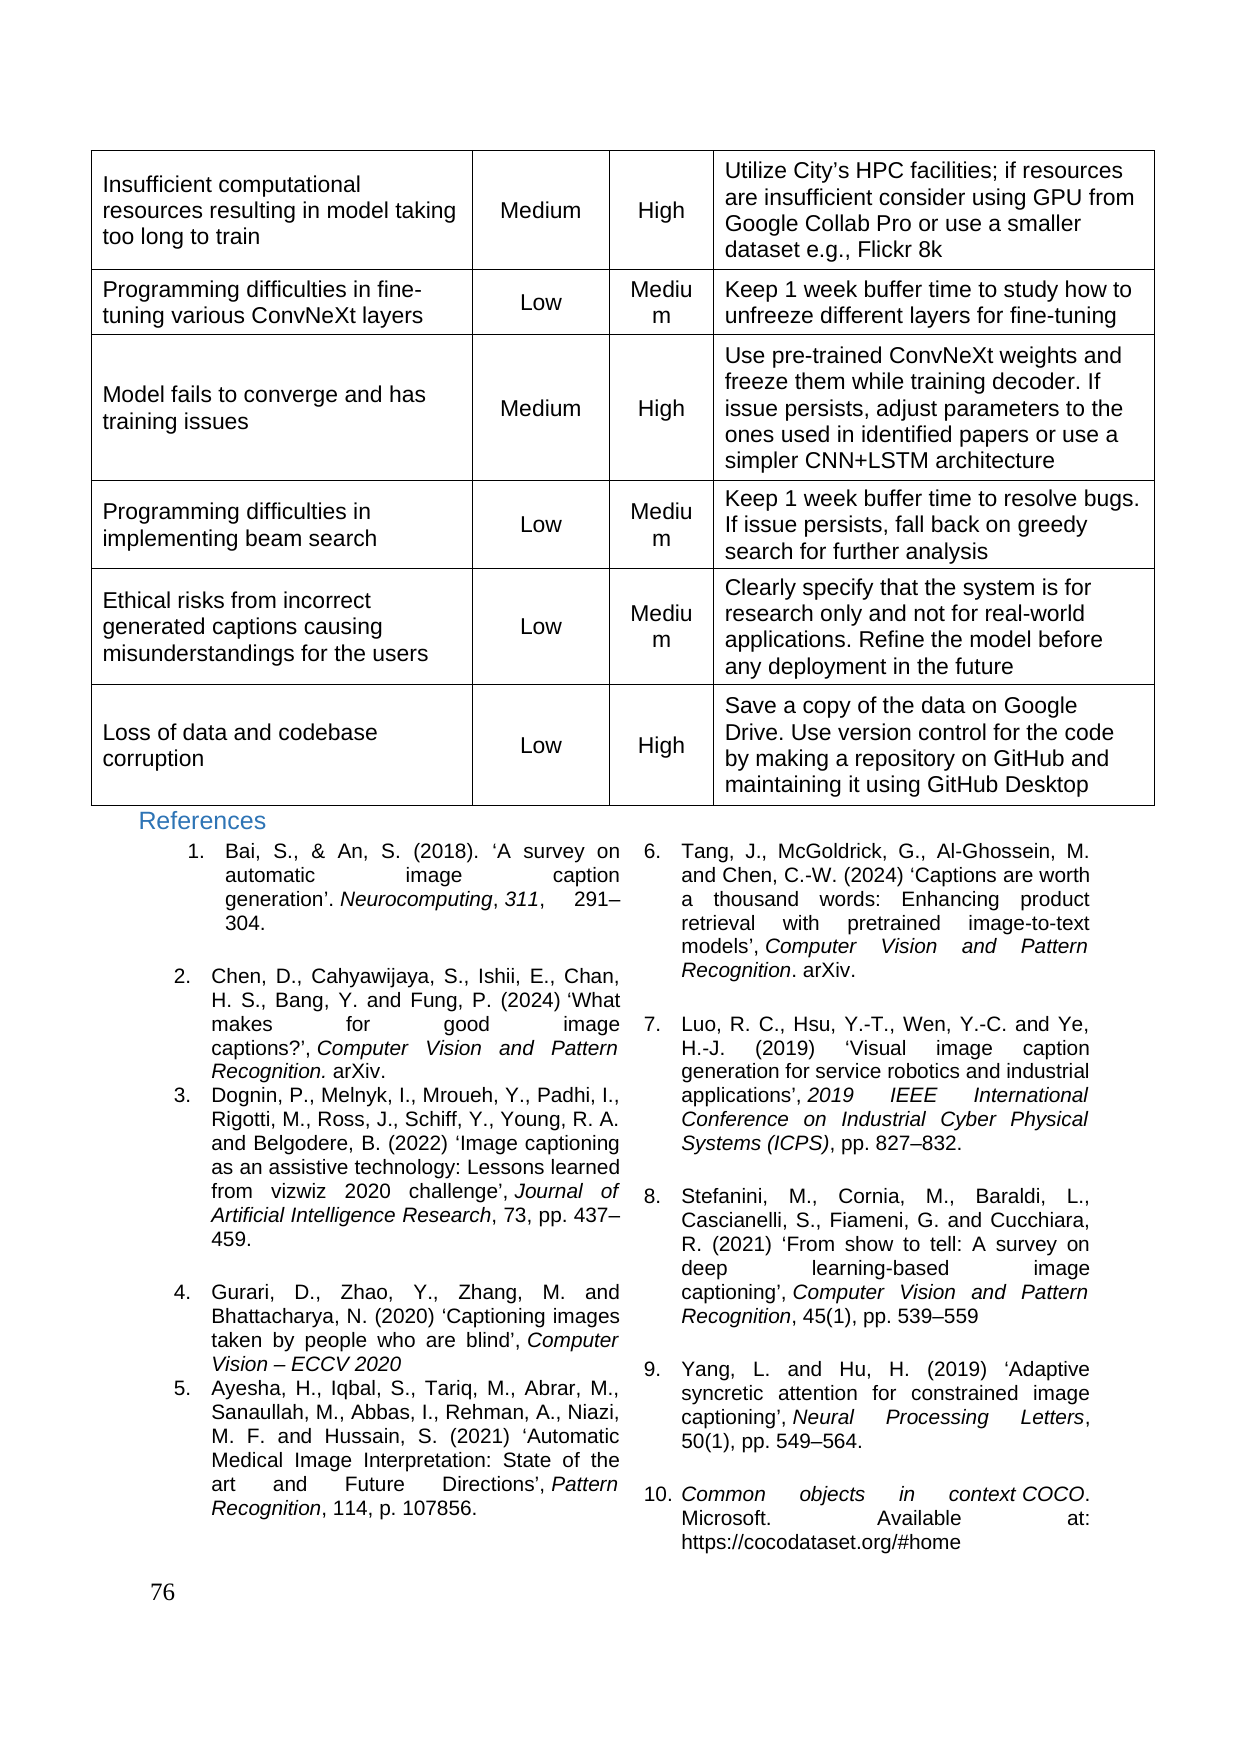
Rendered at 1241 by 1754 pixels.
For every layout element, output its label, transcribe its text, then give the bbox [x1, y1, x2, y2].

list Chen, D., Cahyawijaya, S., Ishii, E., Chan, H. S., Bang, Y. and Fung, P. (2024) ‘What makes for good image captions?’, Computer Vision and Pattern Recognition. arXiv. [174, 779, 620, 899]
table_cell Use pre-trained ConvNeXt weights and freeze them while training decoder. If issue persists, adjust parameters to the ones used in identified papers or use a simpler CNN+LSTM architecture [714, 151, 1154, 296]
list Makav, B. and Kilic, V. (2019) ‘A new image captioning approach for visually impaired people’, 2019 11th International Conference on Electrical and Electronics Engineering (ELECO) [644, 1226, 1090, 1346]
table_cell Medium [610, 297, 713, 383]
table_cell Clearly specify that the system is for research only and not for real-world applications. Refine the model before any deployment in the future [714, 385, 1154, 500]
list Common objects in context COCO. Microsoft. Available at: https://cocodataset.org/#home [644, 1125, 1090, 1197]
table_cell Save a copy of the data on Google Drive. Use version control for the code by making a repository on GitHub and maintaining it using GitHub Desktop [714, 501, 1154, 621]
table_cell Model fails to converge and has training issues [92, 151, 472, 296]
table_cell High [610, 151, 713, 296]
list Tang, J., McGoldrick, G., Al-Ghossein, M. and Chen, C.-W. (2024) ‘Captions are worth a thousand words: Enhancing product retrieval with pretrained image-to-text models’, Computer Vision and Pattern Recognition. arXiv. [174, 1394, 620, 1538]
table_cell Low [473, 501, 609, 621]
text References [138, 622, 1090, 650]
table_cell Keep 1 week buffer time to resolve bugs. If issue persists, fall back on greedy search for further analysis [714, 297, 1154, 383]
table_cell Low [473, 385, 609, 500]
list Bai, S., & An, S. (2018). ‘A survey on automatic image caption generation’. Neurocomputing, 311, 291–304. [187, 654, 620, 750]
table_cell Ethical risks from incorrect generated captions causing misunderstandings for the users [92, 385, 472, 500]
list Ayesha, H., Iqbal, S., Tariq, M., Abrar, M., Sanaullah, M., Abbas, I., Rehman, A., Niazi, M. F. and Hussain, S. (2021) ‘Automatic Medical Image Interpretation: State of the art and Future Directions’, Pattern Recognition, 114, p. 107856. [174, 1221, 620, 1365]
list Dognin, P., Melnyk, I., Mroueh, Y., Padhi, I., Rigotti, M., Ross, J., Schiff, Y., Young, R. A. and Belgodere, B. (2022) ‘Image captioning as an assistive technology: Lessons learned from vizwiz 2020 challenge’, Journal of Artificial Intelligence Research, 73, pp. 437–459. [174, 899, 620, 1067]
list Putra, B. T., Soni, P., Marhaenanto, B., Pujiyanto, Sisbudi Harsono, S. and Fountas, S. (2020) ‘Using information from images for plantation monitoring: A review of solutions for Smallholders’, Information Processing in Agriculture, 7(1), pp. 109–119. [644, 1375, 1090, 1519]
table_cell Medium [610, 385, 713, 500]
table_cell Programming difficulties in implementing beam search [92, 297, 472, 383]
list Gurari, D., Zhao, Y., Zhang, M. and Bhattacharya, N. (2020) ‘Captioning images taken by people who are blind’, Computer Vision – ECCV 2020 [174, 1096, 620, 1192]
table_cell Low [473, 297, 609, 383]
list Luo, R. C., Hsu, Y.-T., Wen, Y.-C. and Ye, H.-J. (2019) ‘Visual image caption generation for service robotics and industrial applications’, 2019 IEEE International Conference on Industrial Cyber Physical Systems (ICPS), pp. 827–832. [644, 654, 1090, 798]
list Stefanini, M., Cornia, M., Baraldi, L., Cascianelli, S., Fiameni, G. and Cucchiara, R. (2021) ‘From show to tell: A survey on deep learning-based image captioning’, Computer Vision and Pattern Recognition, 45(1), pp. 539–559 [644, 827, 1090, 971]
list Yang, L. and Hu, H. (2019) ‘Adaptive syncretic attention for constrained image captioning’, Neural Processing Letters, 50(1), pp. 549–564. [644, 1000, 1090, 1096]
table_cell Medium [473, 151, 609, 296]
table_cell High [610, 501, 713, 621]
table_cell Loss of data and codebase corruption [92, 501, 472, 621]
